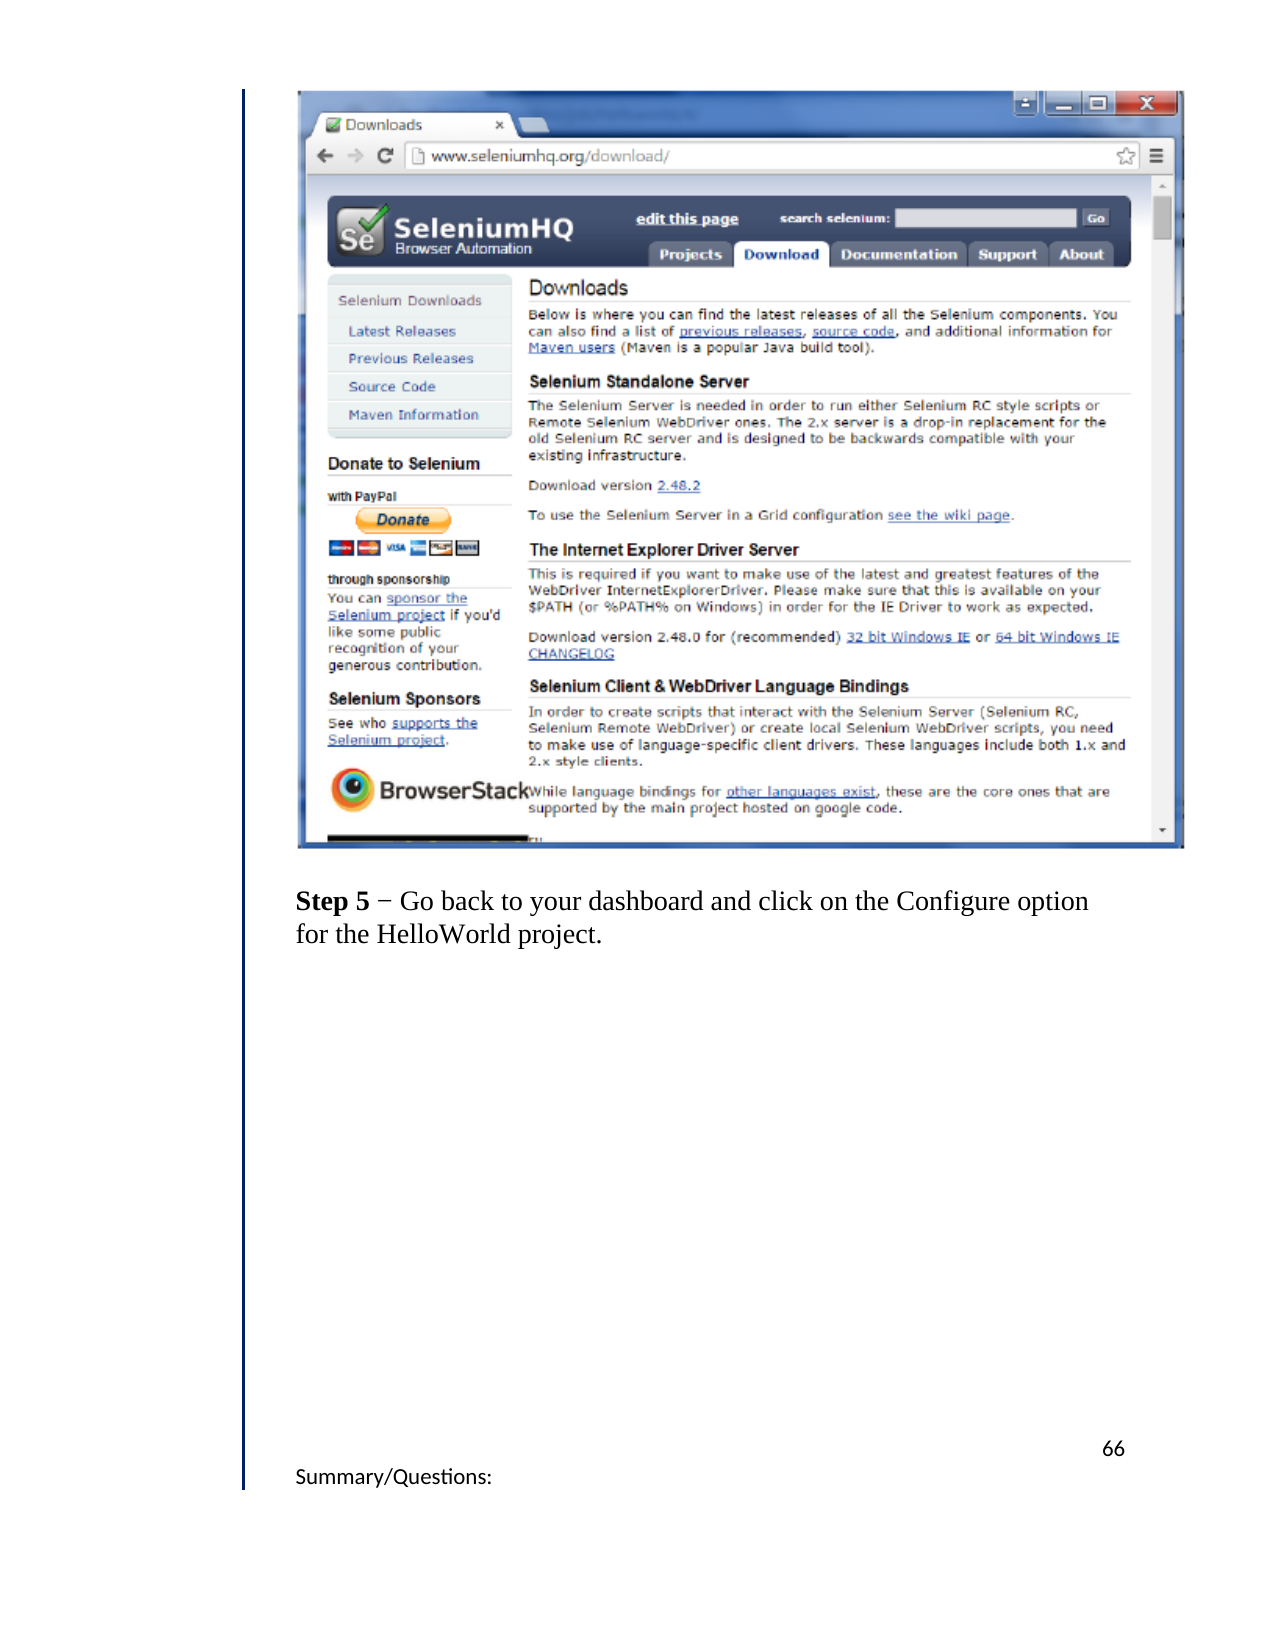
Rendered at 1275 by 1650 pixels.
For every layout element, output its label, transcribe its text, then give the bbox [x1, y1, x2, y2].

picture [295, 88, 1186, 852]
text Step 5 − Go back to your dashboard and click on the Configure option for the HelloWorld project. [295, 884, 1125, 949]
